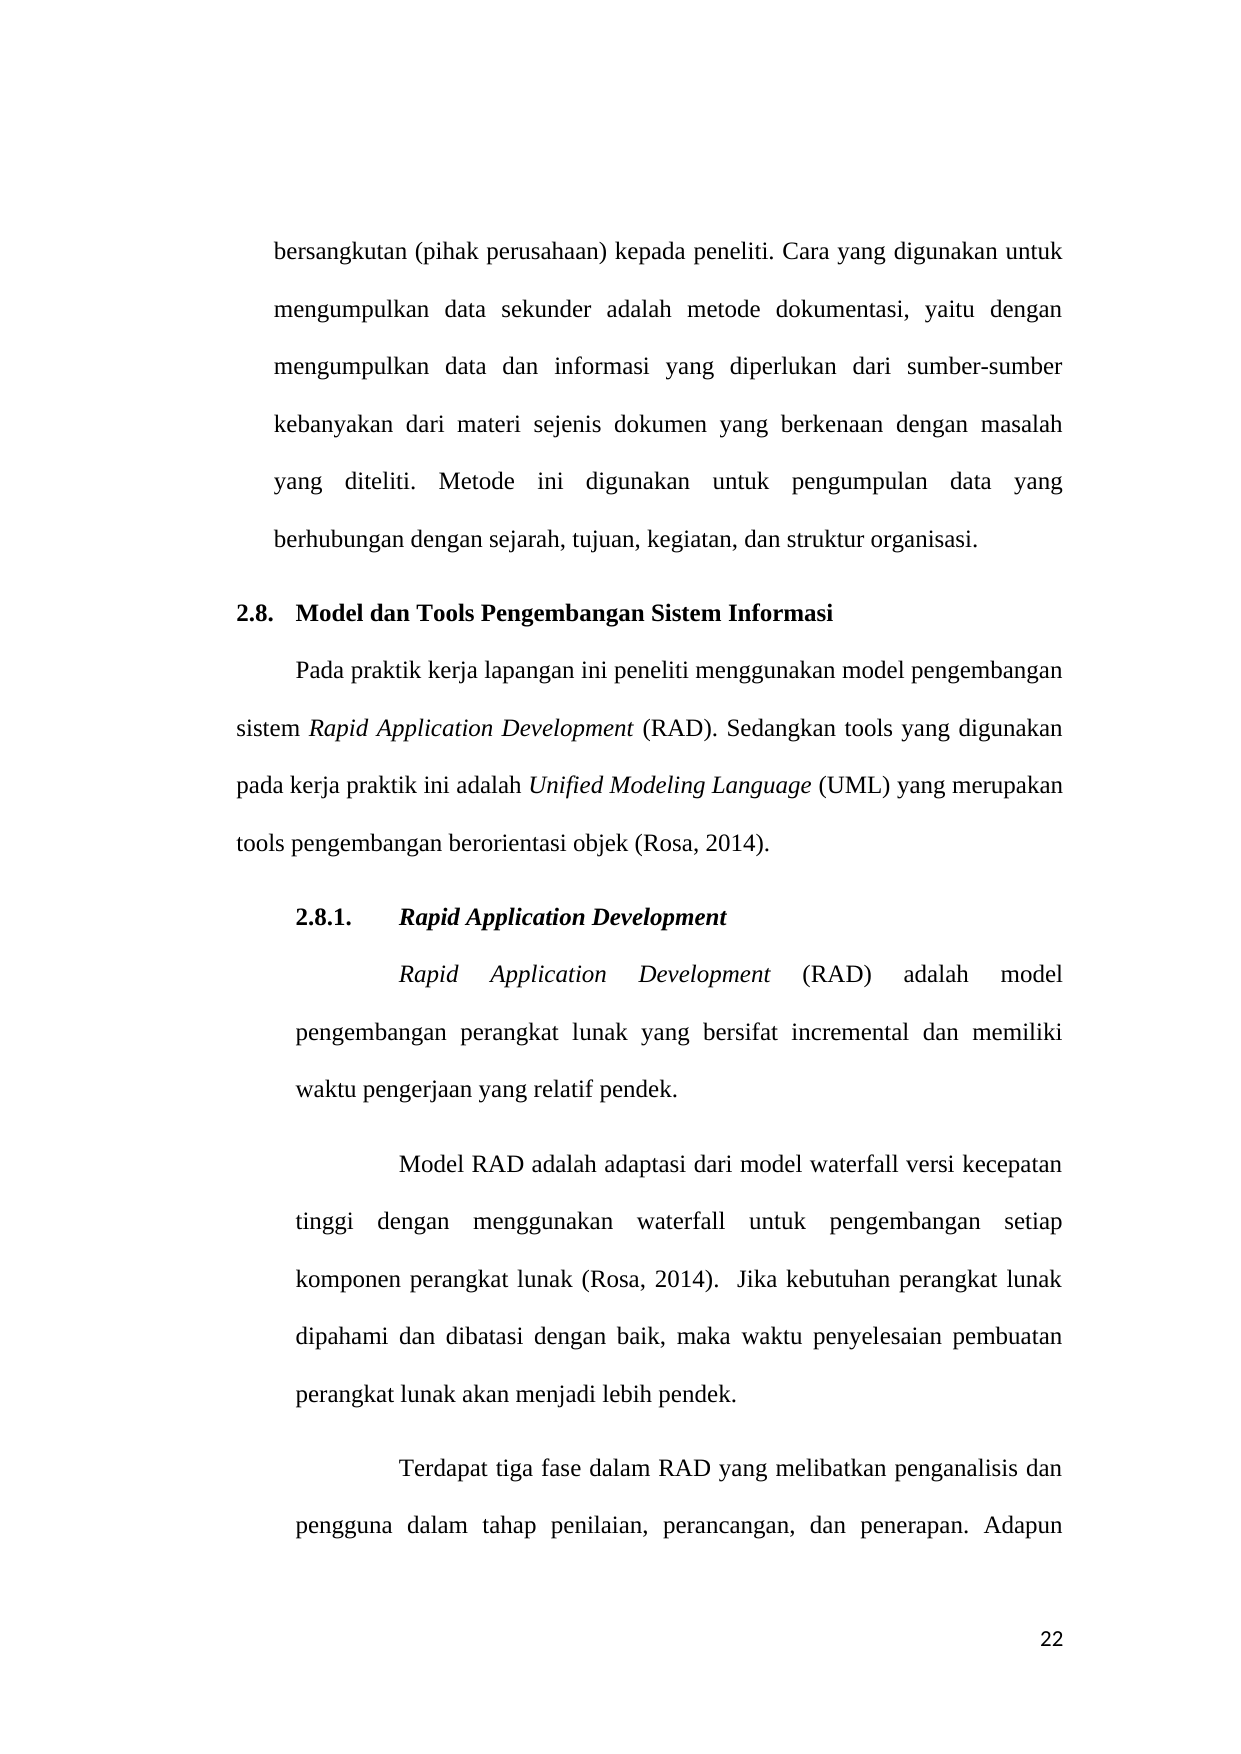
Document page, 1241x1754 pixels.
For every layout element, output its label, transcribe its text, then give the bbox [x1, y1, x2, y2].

subtitle 2.8. Model dan Tools Pengembangan Sistem Informasi [236, 598, 1063, 627]
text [295, 1453, 1063, 1539]
text Pada praktik kerja lapangan ini peneliti menggunakan model pengembangan sistem Rapid Application Development (RAD). Sedangkan tools yang digunakan pada kerja praktik ini adalah Unified Modeling Language (UML) yang merupakan tools pengembangan berorientasi objek (Rosa, 2014). [236, 655, 1063, 857]
text Model RAD adalah adaptasi dari model waterfall versi kecepatan tinggi dengan menggunakan waterfall untuk pengembangan setiap komponen perangkat lunak (Rosa, 2014). Jika kebutuhan perangkat lunak dipahami dan dibatasi dengan baik, maka waktu penyelesaian pembuatan perangkat lunak akan menjadi lebih pendek. [295, 1149, 1063, 1407]
text Rapid Application Development (RAD) adalah model pengembangan perangkat lunak yang bersifat incremental dan memiliki waktu pengerjaan yang relatif pendek. [295, 959, 1063, 1103]
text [274, 236, 1063, 552]
subtitle Rapid Application Development [295, 902, 1063, 931]
